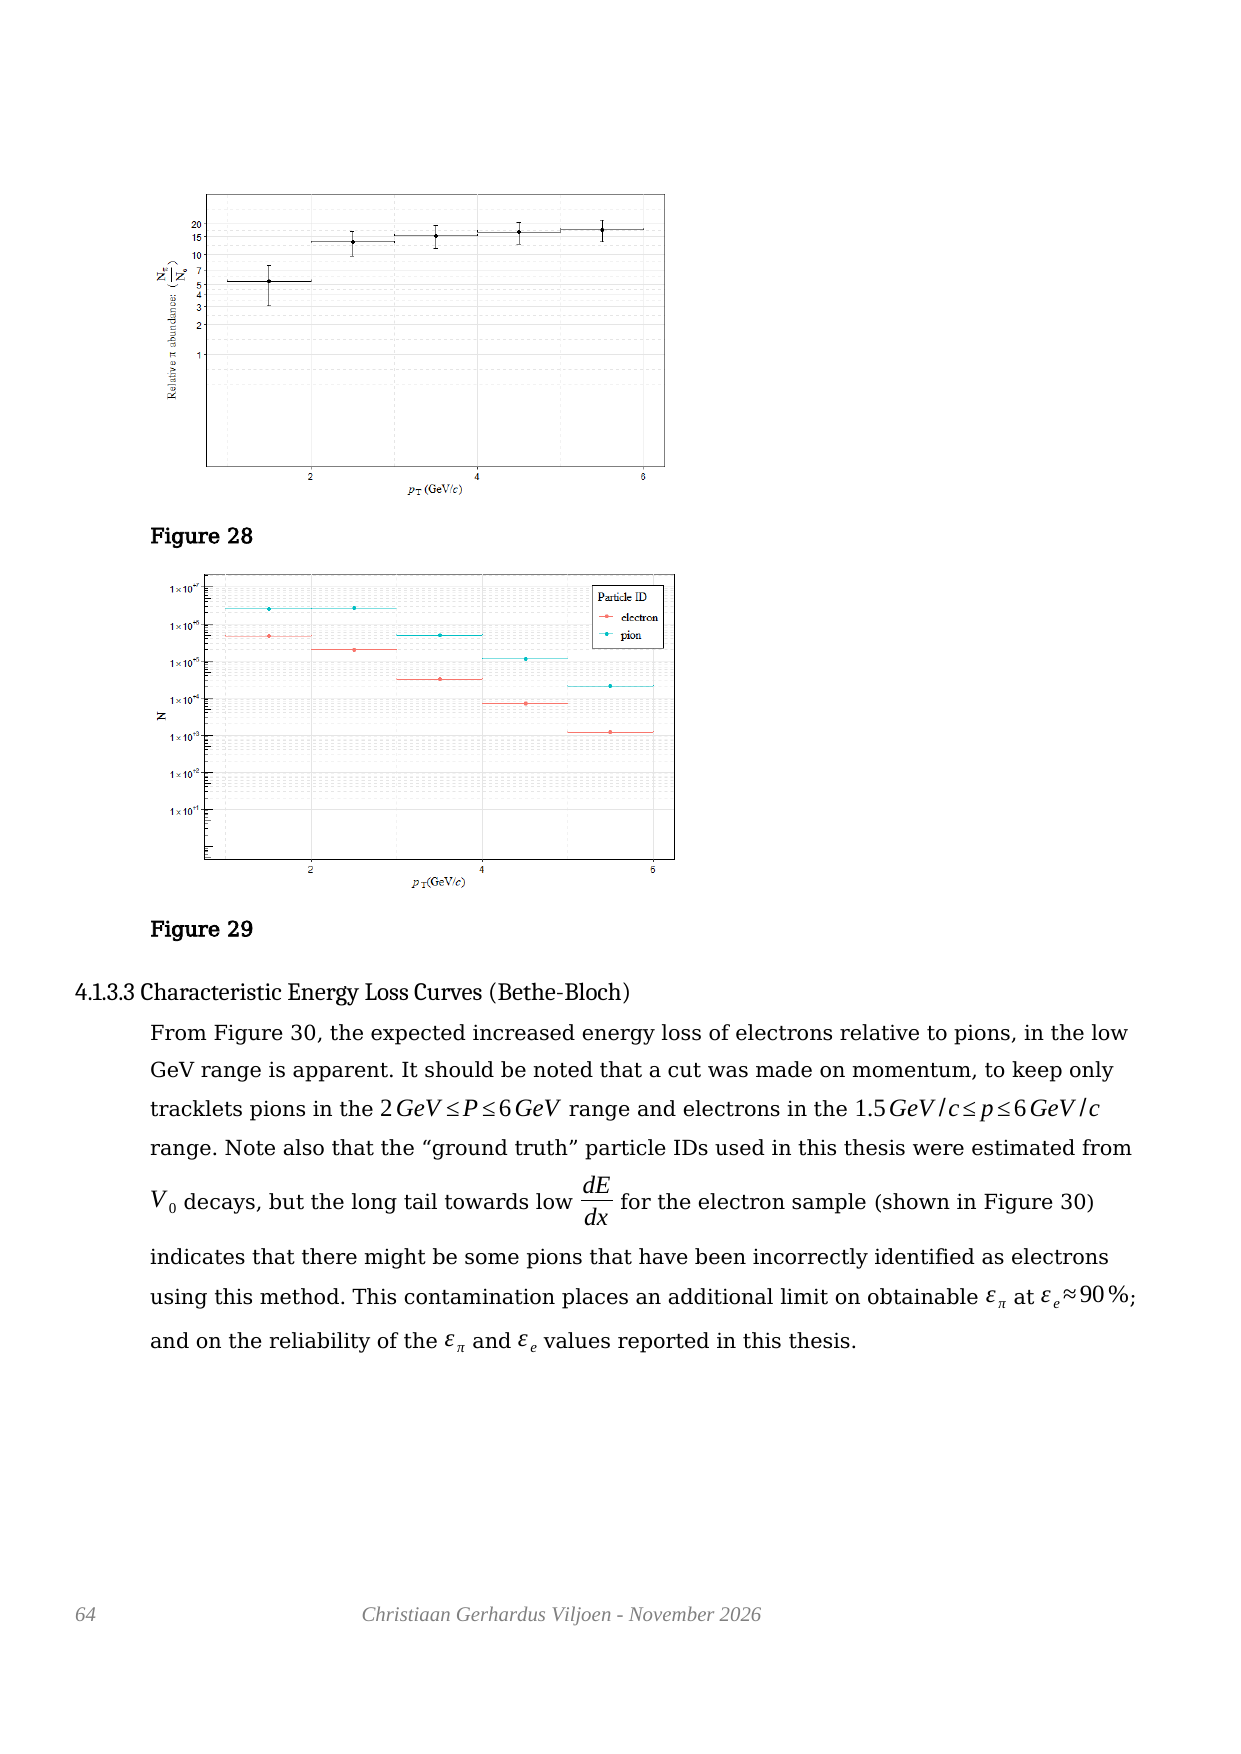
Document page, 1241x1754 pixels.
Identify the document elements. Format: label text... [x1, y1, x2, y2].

subtitle Characteristic Energy Loss Curves (Bethe-Bloch) [75, 978, 1165, 1007]
text Figure 28 [150, 522, 1165, 547]
text Figure 29 [150, 916, 1165, 941]
text From Figure 25, the expected increased energy loss of electrons relative to pions, in the low GeV range is apparent. It should be noted that a cut was made on momentum, to keep only tracklets pions in the range and electrons in the range. Note also that the “ground truth” particle IDs used in this thesis were estimated from decays, but the long tail towards low for the electron sample (shown in Figure 25) indicates that there might be some pions that have been incorrectly identified as electrons using this method. This contamination places an additional limit on obtainable at ; and on the reliability of the and values reported in this thesis. [150, 1019, 1165, 1356]
picture [150, 568, 680, 895]
picture [150, 180, 670, 502]
